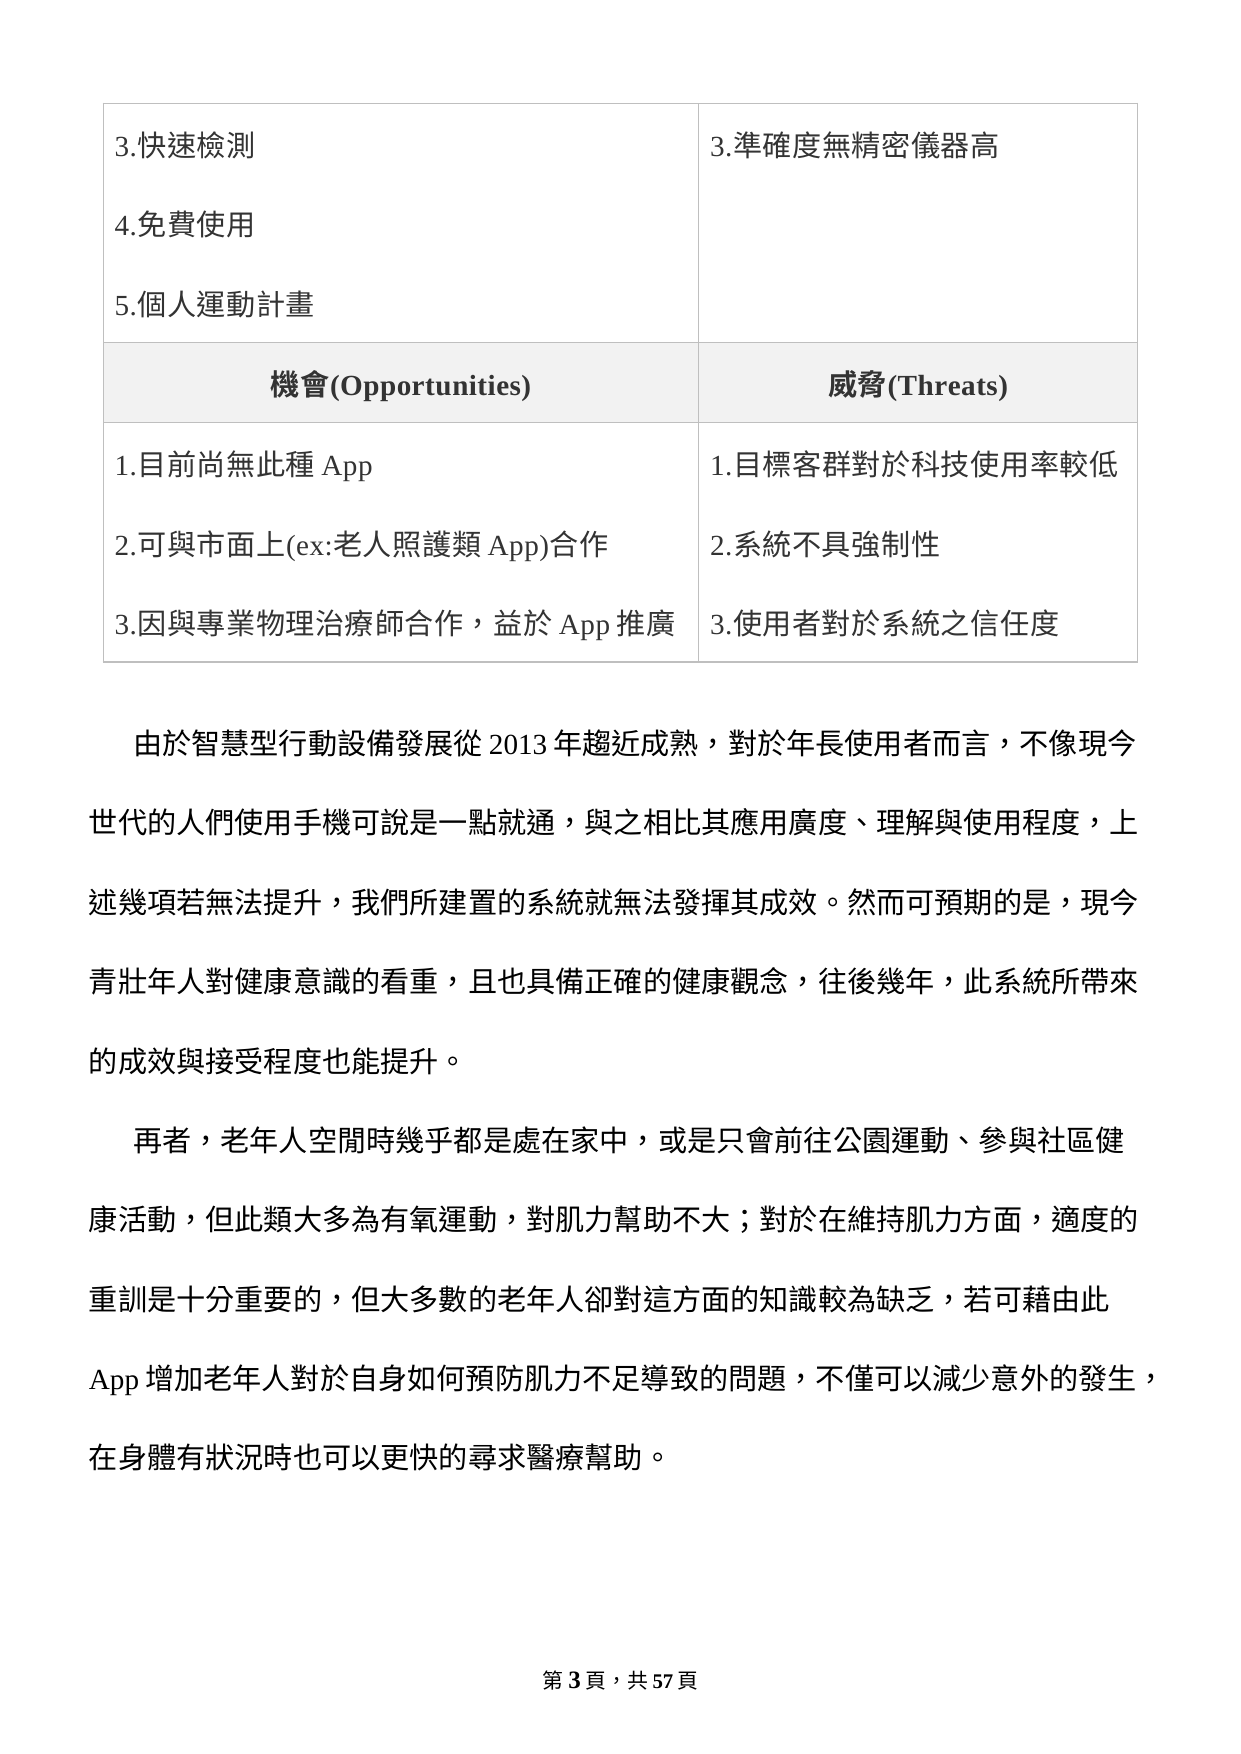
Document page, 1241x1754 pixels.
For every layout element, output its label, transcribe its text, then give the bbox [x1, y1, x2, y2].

table_cell 1.目前尚無此種App 2.可與市面上(ex:老人照護類App)合作 3.因與專業物理治療師合作，益於App推廣 [104, 423, 698, 661]
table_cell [699, 104, 1137, 342]
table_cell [104, 104, 698, 342]
text 再者，老年人空閒時幾乎都是處在家中，或是只會前往公園運動、參與社區健康活動，但此類大多為有氧運動，對肌力幫助不大；對於在維持肌力方面，適度的重訓是十分重要的，但大多數的老年人卻對這方面的知識較為缺乏，若可藉由此App增加老年人對於自身如何預防肌力不足導致的問題，不僅可以減少意外的發生，在身體有狀況時也可以更快的尋求醫療幫助。 [89, 1099, 1152, 1496]
table_cell 威脅(Threats) [699, 343, 1137, 422]
table_cell 1.目標客群對於科技使用率較低 2.系統不具強制性 3.使用者對於系統之信任度 [699, 423, 1137, 661]
text 由於智慧型行動設備發展從2013年趨近成熟，對於年長使用者而言，不像現今世代的人們使用手機可說是一點就通，與之相比其應用廣度、理解與使用程度，上述幾項若無法提升，我們所建置的系統就無法發揮其成效。然而可預期的是，現今青壯年人對健康意識的看重，且也具備正確的健康觀念，往後幾年，此系統所帶來的成效與接受程度也能提升。 [89, 702, 1152, 1099]
table_cell 機會(Opportunities) [104, 343, 698, 422]
